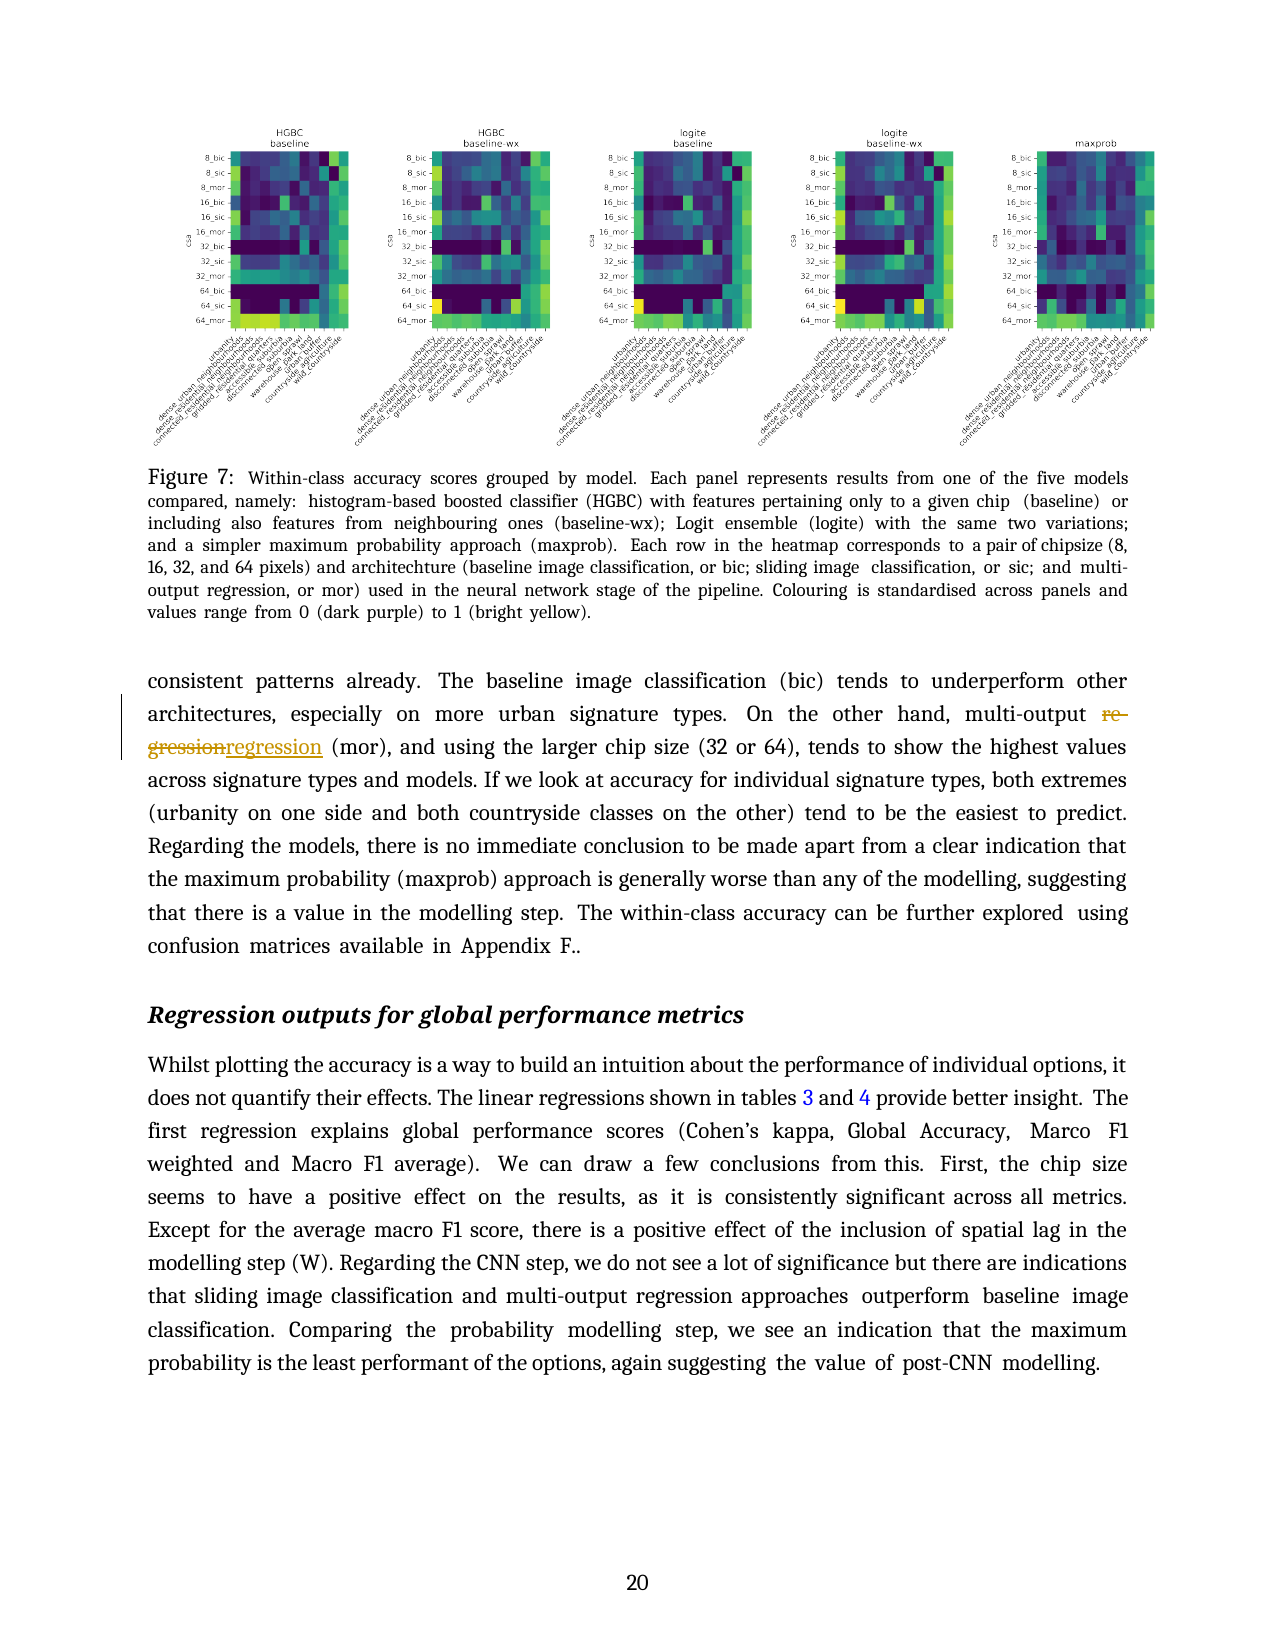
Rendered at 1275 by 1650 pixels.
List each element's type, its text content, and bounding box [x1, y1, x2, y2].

text Figure 7: Within-class accuracy scores grouped by model. Each panel represents results from one of the five models compared, namely: histogram-based boosted classifier (HGBC) with features pertaining only to a given chip (baseline) or including also features from neighbouring ones (baseline-wx); Logit ensemble (logite) with the same two variations; and a simpler maximum probability approach (maxprob). Each row in the heatmap corresponds to a pair of chipsize (8, 16, 32, and 64 pixels) and architechture (baseline image classification, or bic; sliding image classification, or sic; and multi-output regression, or mor) used in the neural network stage of the pipeline. Colouring is standardised across panels and values range from 0 (dark purple) to 1 (bright yellow). [148, 463, 1128, 623]
text consistent patterns already. The baseline image classification (bic) tends to underperform other architectures, especially on more urban signature types. On the other hand, multi-output (mor), and using the larger chip size (32 or 64), tends to show the highest values across signature types and models. If we look at accuracy for individual signature types, both extremes (urbanity on one side and both countryside classes on the other) tend to be the easiest to predict. Regarding the models, there is no immediate conclusion to be made apart from a clear indication that the maximum probability (maxprob) approach is generally worse than any of the modelling, suggesting that there is a value in the modelling step. The within-class accuracy can be further explored using confusion matrices available in Appendix F.. [148, 667, 1128, 959]
subtitle Regression outputs for global performance metrics [148, 998, 1204, 1030]
picture [153, 129, 1155, 446]
text Whilst plotting the accuracy is a way to build an intuition about the performance of individual options, it does not quantify their effects. The linear regressions shown in tables 3 and 4 provide better insight. The first regression explains global performance scores (Cohen’s kappa, Global Accuracy, Marco F1 weighted and Macro F1 average). We can draw a few conclusions from this. First, the chip size seems to have a positive effect on the results, as it is consistently significant across all metrics. Except for the average macro F1 score, there is a positive effect of the inclusion of spatial lag in the modelling step (W). Regarding the CNN step, we do not see a lot of significance but there are indications that sliding image classification and multi-output regression approaches outperform baseline image classification. Comparing the probability modelling step, we see an indication that the maximum probability is the least performant of the options, again suggesting the value of post-CNN modelling. [148, 1051, 1128, 1376]
